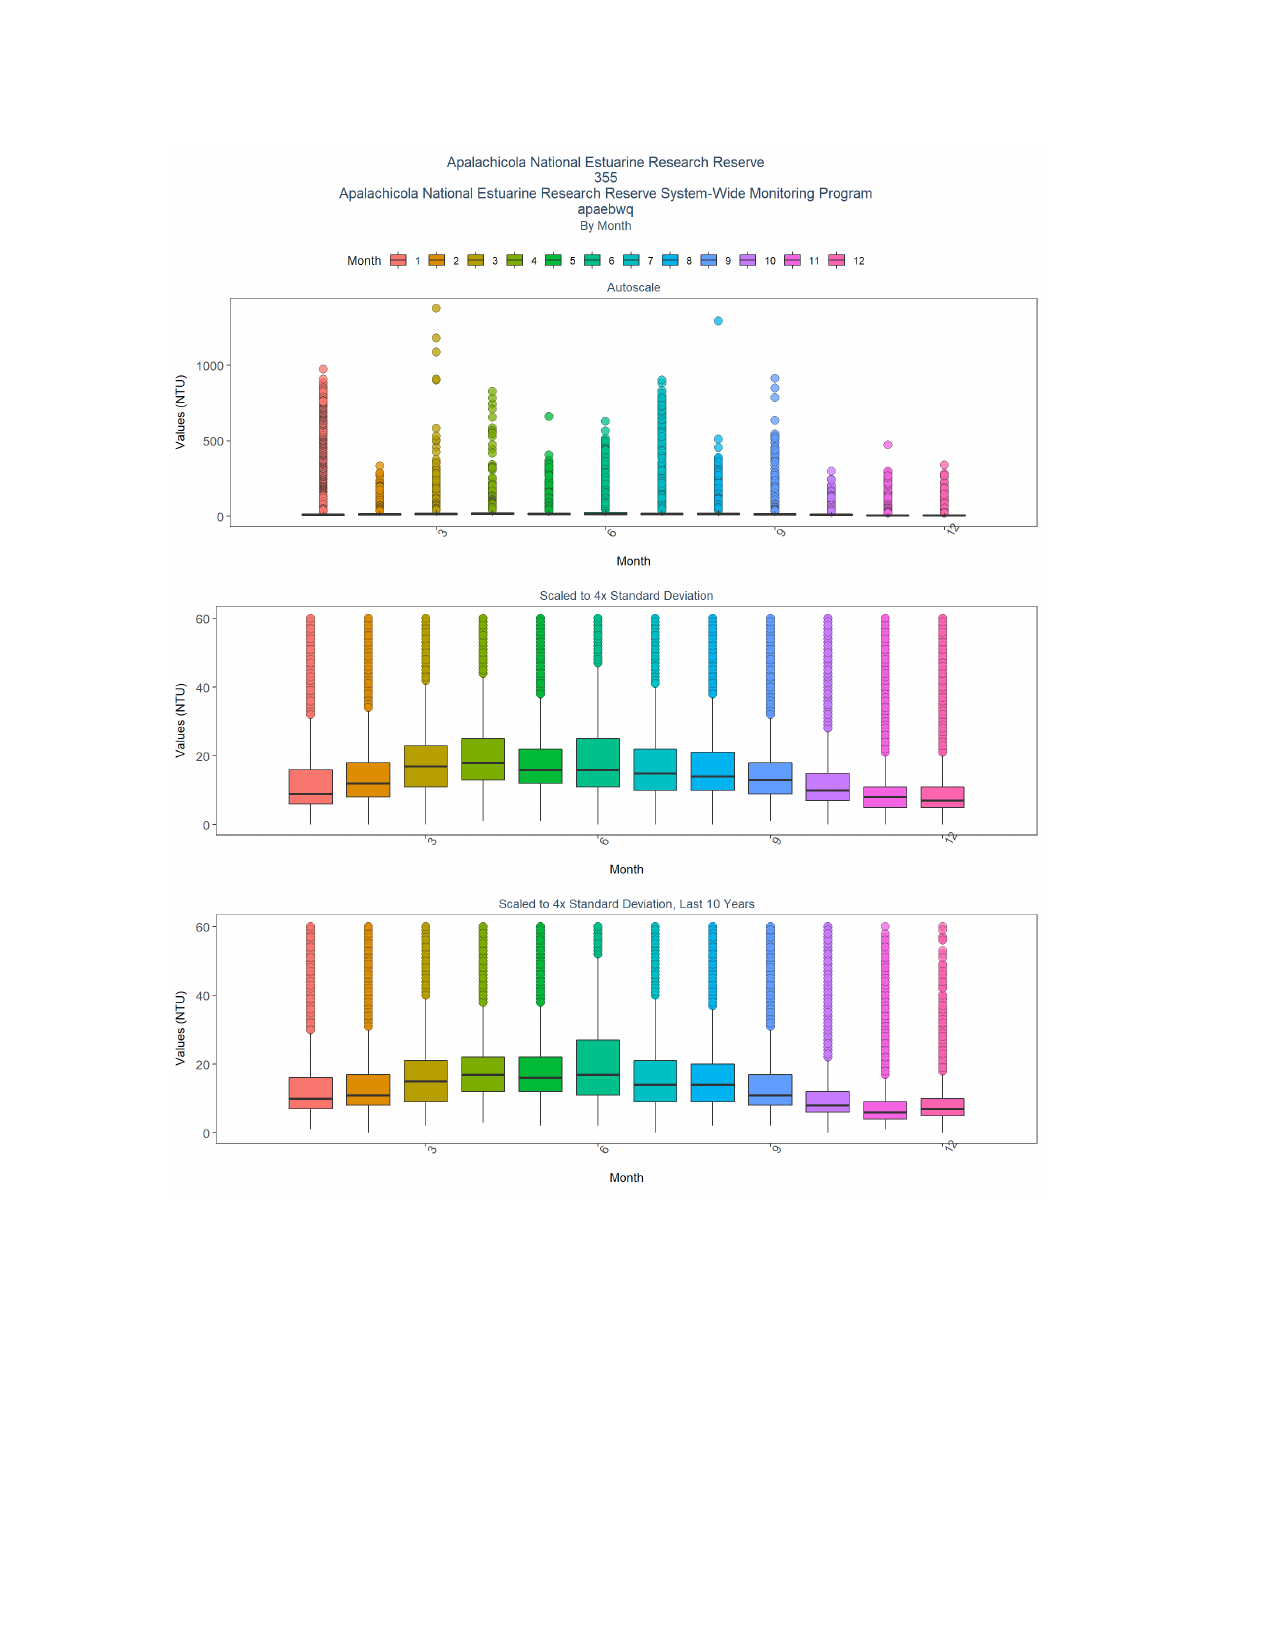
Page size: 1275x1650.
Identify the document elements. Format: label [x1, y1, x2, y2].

picture [168, 150, 1044, 1200]
